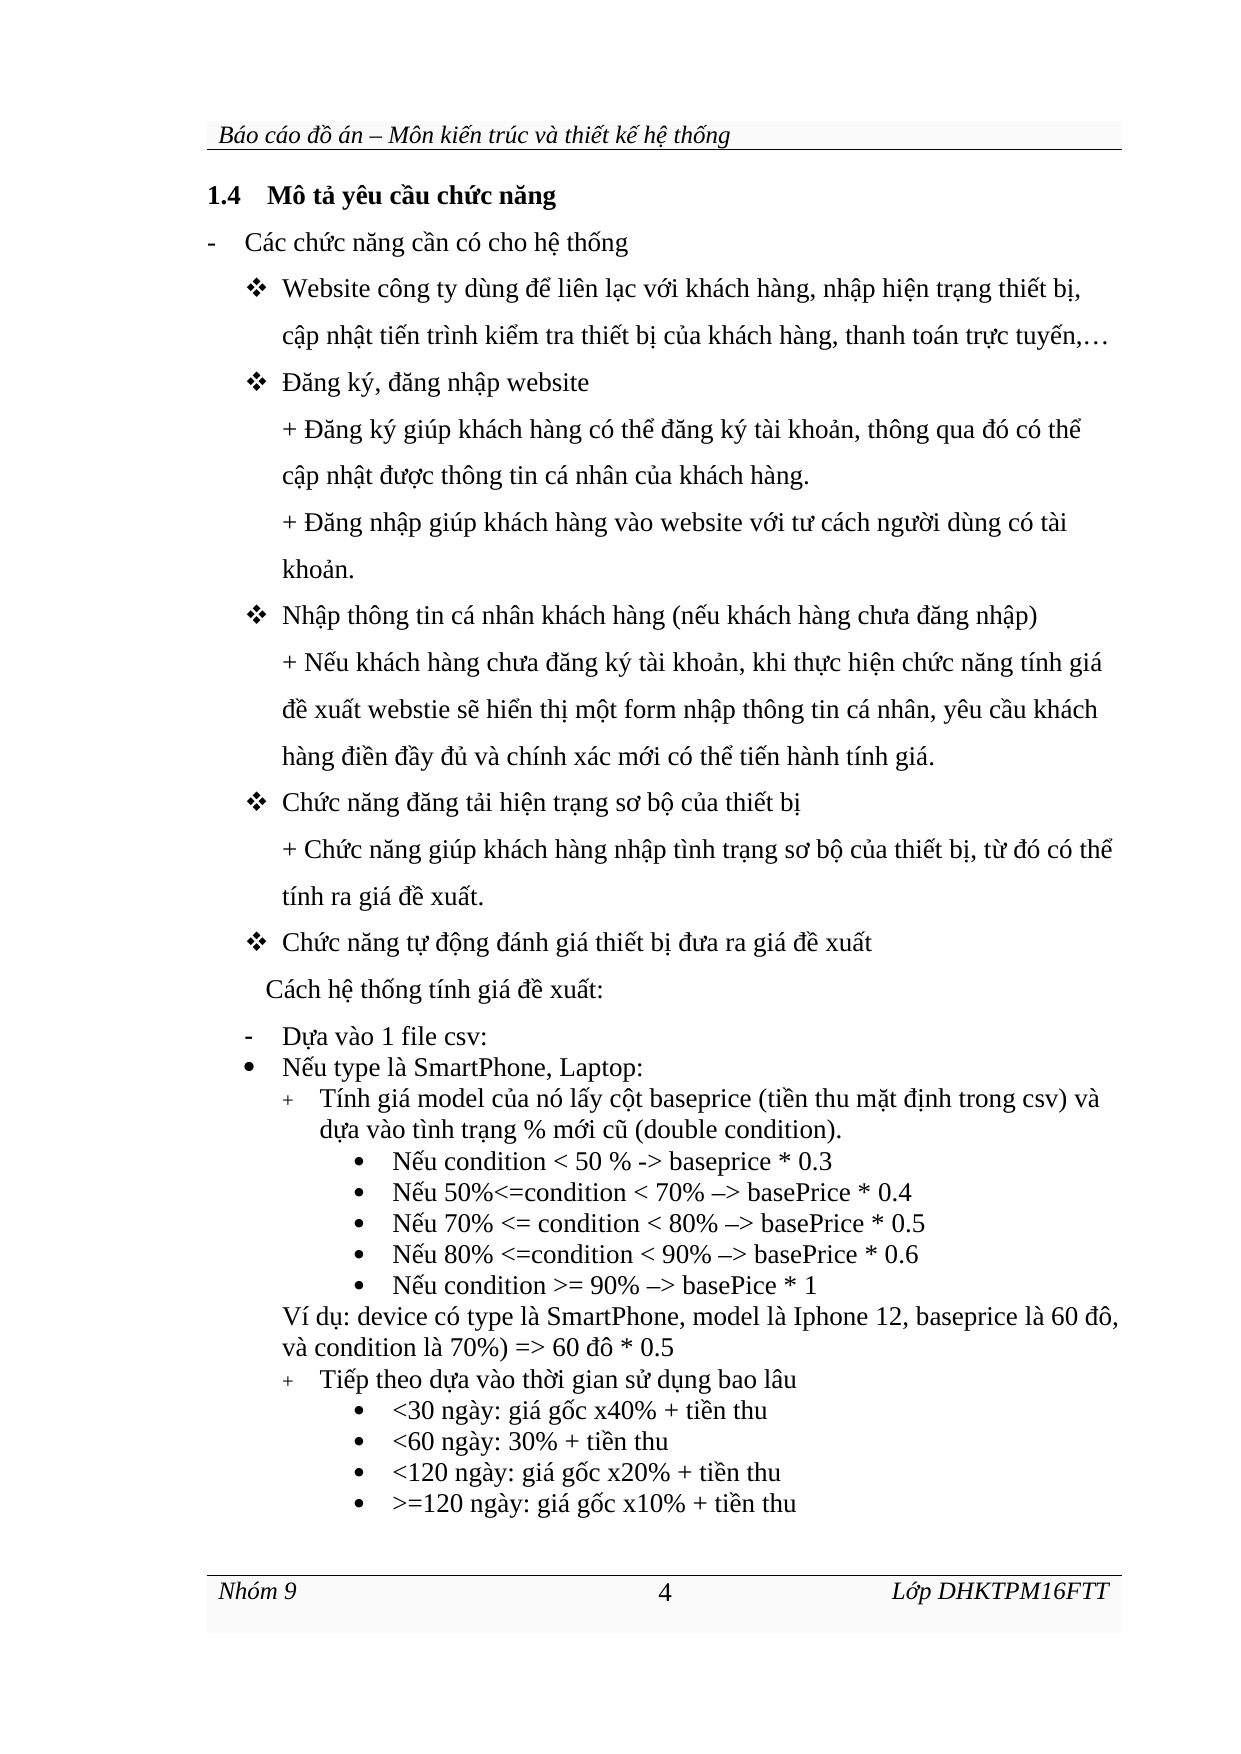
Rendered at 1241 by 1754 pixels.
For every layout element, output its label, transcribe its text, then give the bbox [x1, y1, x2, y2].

list Chức năng tự động đánh giá thiết bị đưa ra giá đề xuất [244, 926, 1122, 958]
list <120 ngày: giá gốc x20% + tiền thu [354, 1456, 1122, 1487]
list + Đăng ký giúp khách hàng có thể đăng ký tài khoản, thông qua đó có thể cập nhật được thông tin cá nhân của khách hàng. [282, 413, 1122, 491]
list Nếu condition < 50 % -> baseprice * 0.3 [354, 1145, 1122, 1176]
list Nhập thông tin cá nhân khách hàng (nếu khách hàng chưa đăng nhập) [244, 599, 1122, 631]
text Ví dụ: device có type là SmartPhone, model là Iphone 12, baseprice là 60 đô, và condition là 70%) => 60 đô * 0.5 [282, 1300, 1122, 1363]
text Cách hệ thống tính giá đề xuất: [207, 973, 1122, 1004]
list <30 ngày: giá gốc x40% + tiền thu [354, 1394, 1122, 1425]
list >=120 ngày: giá gốc x10% + tiền thu [354, 1487, 1122, 1518]
subtitle Mô tả yêu cầu chức năng [207, 179, 1122, 210]
list + Đăng nhập giúp khách hàng vào website với tư cách người dùng có tài khoản. [282, 506, 1122, 584]
list Đăng ký, đăng nhập website [244, 366, 1122, 397]
list Dựa vào 1 file csv: [244, 1020, 1122, 1051]
list Chức năng đăng tải hiện trạng sơ bộ của thiết bị [244, 786, 1122, 817]
list Nếu type là SmartPhone, Laptop: [244, 1051, 1122, 1082]
list Tiếp theo dựa vào thời gian sử dụng bao lâu [282, 1363, 1122, 1394]
list Tính giá model của nó lấy cột baseprice (tiền thu mặt định trong csv) và dựa vào tình trạng % mới cũ (double condition). [282, 1082, 1122, 1145]
list Website công ty dùng để liên lạc với khách hàng, nhập hiện trạng thiết bị, cập nhật tiến trình kiểm tra thiết bị của khách hàng, thanh toán trực tuyến,… [244, 272, 1122, 350]
list Nếu 50%<=condition < 70% –> basePrice * 0.4 [354, 1176, 1122, 1207]
list + Chức năng giúp khách hàng nhập tình trạng sơ bộ của thiết bị, từ đó có thể tính ra giá đề xuất. [282, 833, 1122, 911]
list Các chức năng cần có cho hệ thống [207, 226, 1122, 257]
list Nếu 80% <=condition < 90% –> basePrice * 0.6 [354, 1238, 1122, 1269]
list <60 ngày: 30% + tiền thu [354, 1425, 1122, 1456]
list Nếu 70% <= condition < 80% –> basePrice * 0.5 [354, 1207, 1122, 1238]
list Nếu condition >= 90% –> basePice * 1 [354, 1269, 1122, 1300]
list + Nếu khách hàng chưa đăng ký tài khoản, khi thực hiện chức năng tính giá đề xuất webstie sẽ hiển thị một form nhập thông tin cá nhân, yêu cầu khách hàng điền đầy đủ và chính xác mới có thể tiến hành tính giá. [282, 646, 1122, 771]
